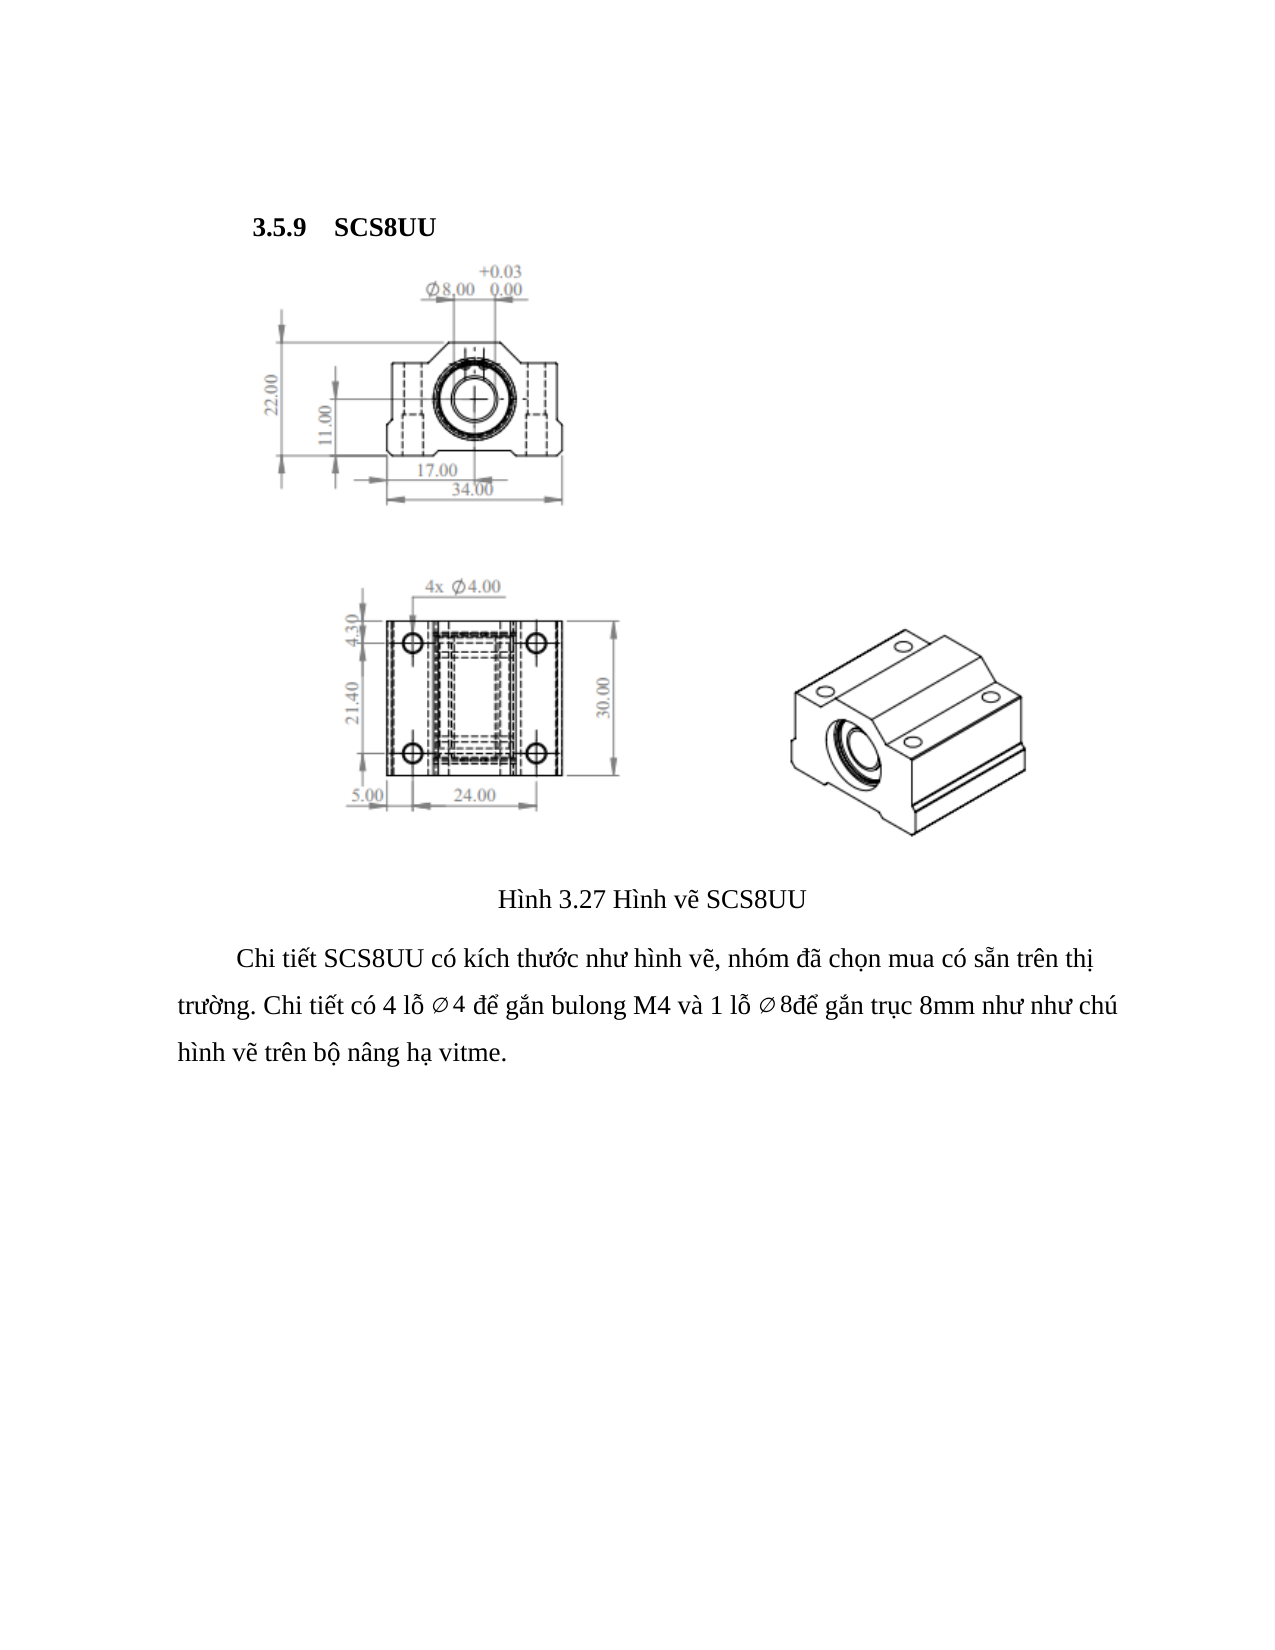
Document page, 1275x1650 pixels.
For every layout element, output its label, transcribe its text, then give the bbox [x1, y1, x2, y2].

subtitle SCS8UU [252, 211, 1127, 242]
picture [248, 256, 1057, 853]
text Chi tiết SCS8UU có kích thước như hình vẽ, nhóm đã chọn mua có sẵn trên thị trường. Chi tiết có 4 lỗ để gắn bulong M4 và 1 lỗ để gắn trục 8mm như như chú hình vẽ trên bộ nâng hạ vitme. [177, 942, 1127, 1067]
